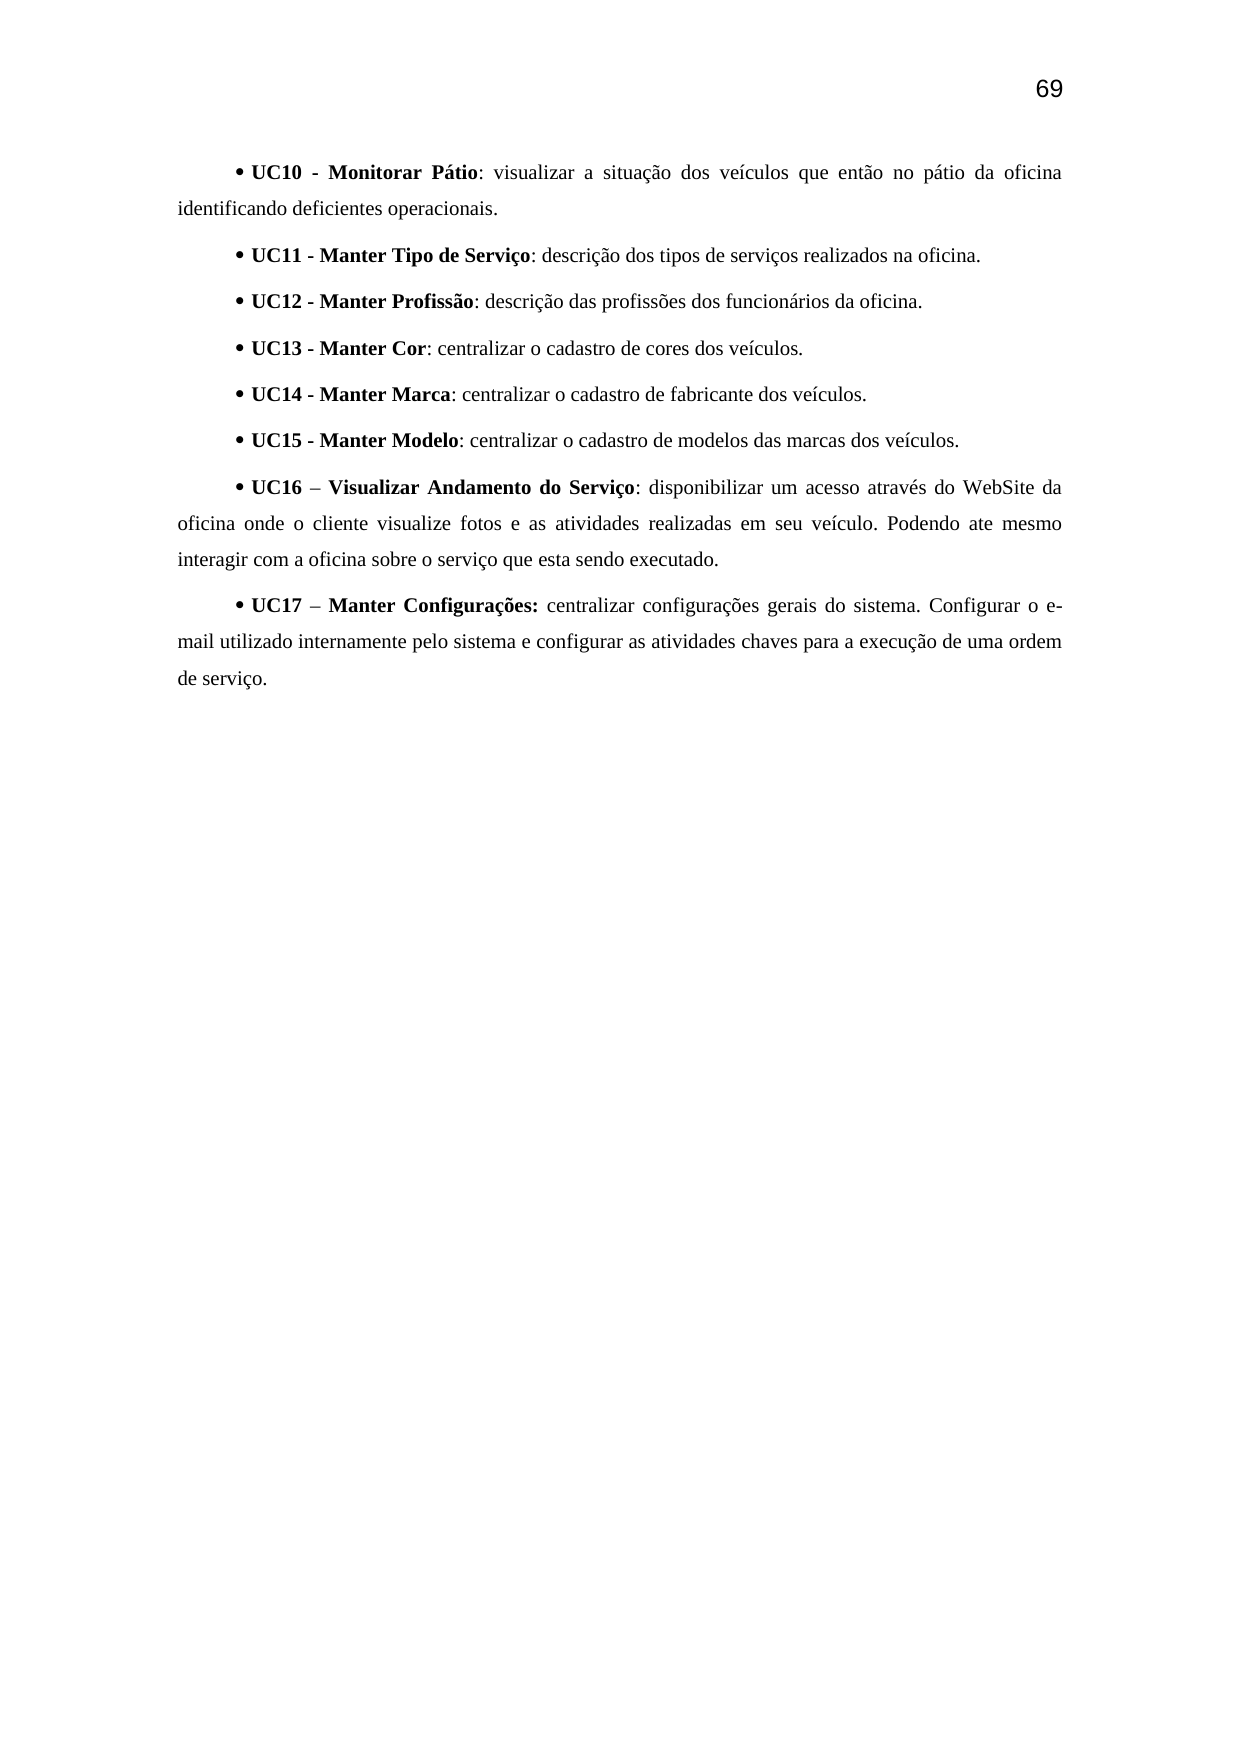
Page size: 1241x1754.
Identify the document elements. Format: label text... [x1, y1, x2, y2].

list UC14 - Manter Marca: centralizar o cadastro de fabricante dos veículos. [177, 382, 1063, 406]
list UC13 - Manter Cor: centralizar o cadastro de cores dos veículos. [177, 335, 1063, 359]
list UC15 - Manter Modelo: centralizar o cadastro de modelos das marcas dos veículos. [177, 428, 1063, 452]
list UC17 – Manter Configurações: centralizar configurações gerais do sistema. Configurar o e-mail utilizado internamente pelo sistema e configurar as atividades chaves para a execução de uma ordem de serviço. [177, 593, 1063, 689]
list UC12 - Manter Profissão: descrição das profissões dos funcionários da oficina. [177, 289, 1063, 313]
list UC11 - Manter Tipo de Serviço: descrição dos tipos de serviços realizados na oficina. [177, 242, 1063, 267]
list UC16 – Visualizar Andamento do Serviço: disponibilizar um acesso através do WebSite da oficina onde o cliente visualize fotos e as atividades realizadas em seu veículo. Podendo ate mesmo interagir com a oficina sobre o serviço que esta sendo executado. [177, 475, 1063, 571]
list UC10 - Monitorar Pátio: visualizar a situação dos veículos que então no pátio da oficina identificando deficientes operacionais. [177, 160, 1063, 220]
